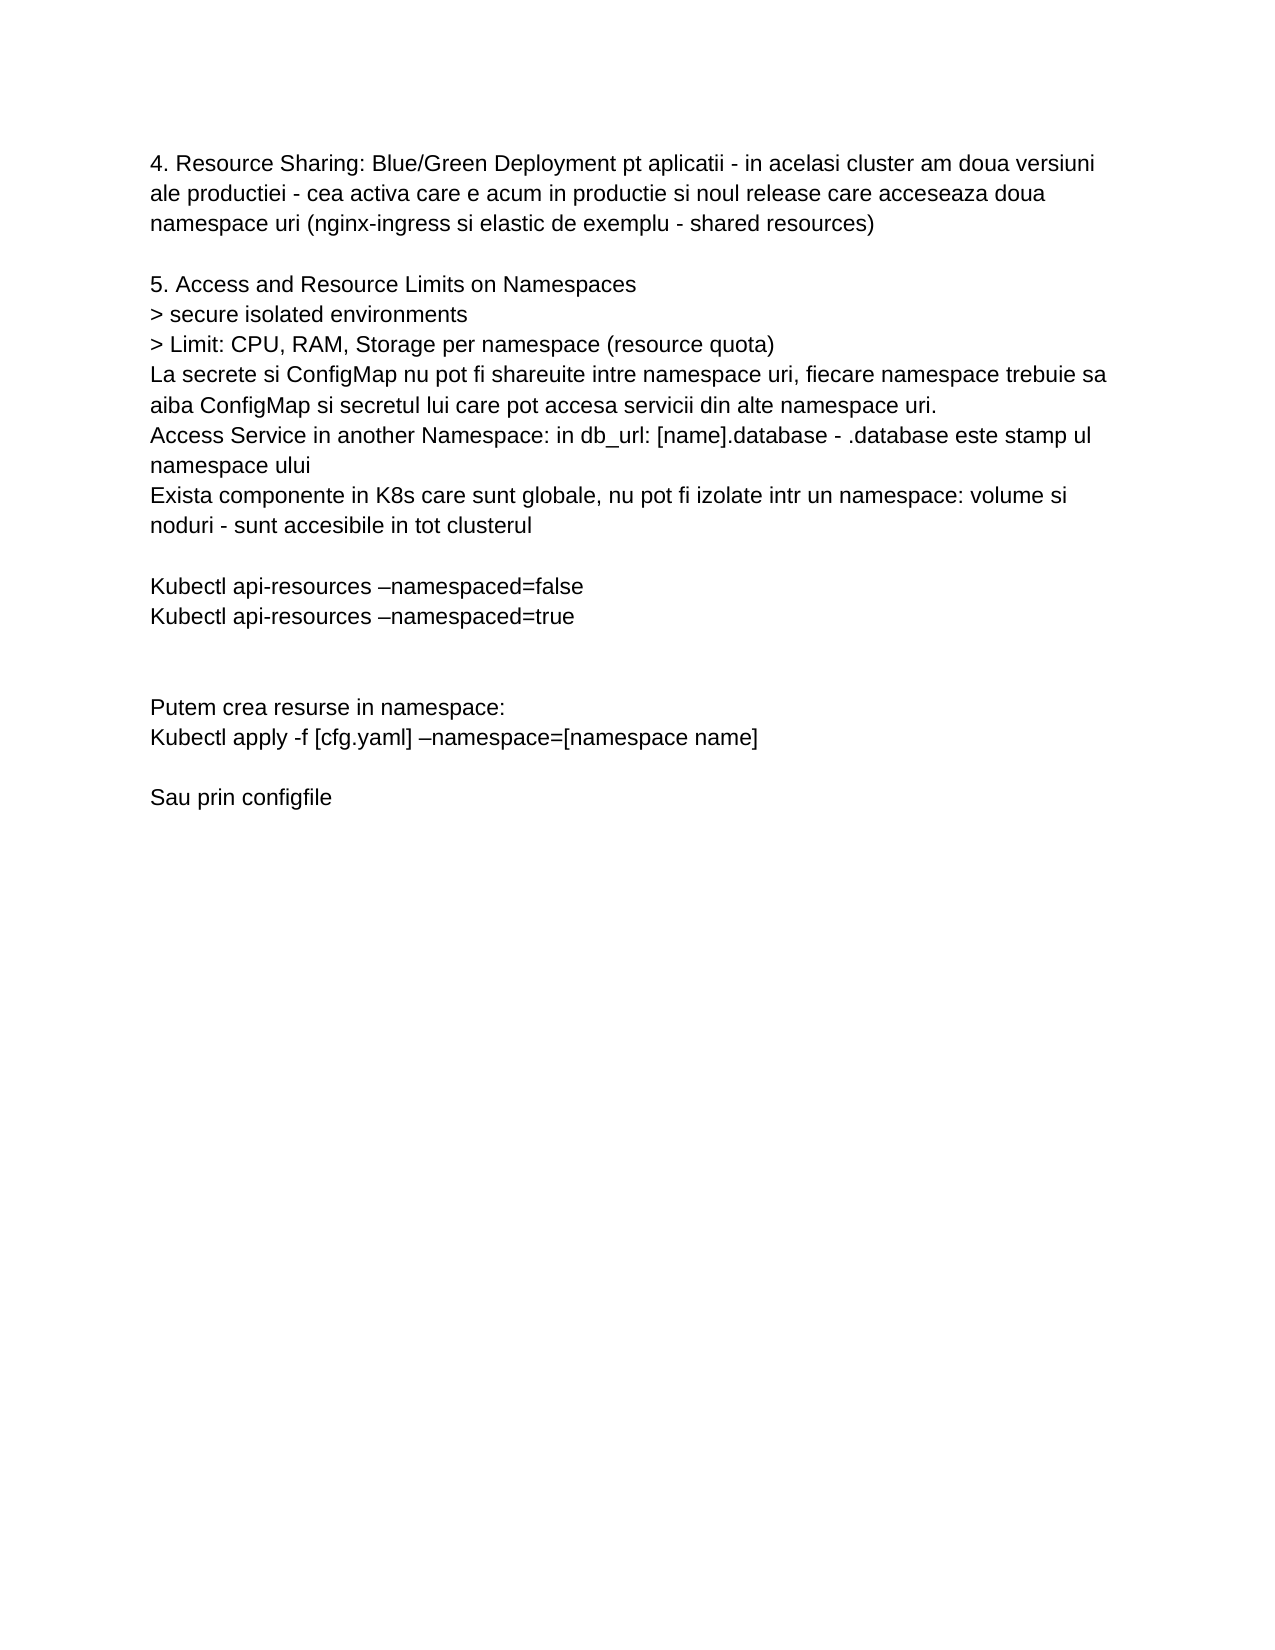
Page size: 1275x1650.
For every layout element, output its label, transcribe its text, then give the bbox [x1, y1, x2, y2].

text Putem crea resurse in namespace: [150, 694, 1125, 720]
text > secure isolated environments [150, 301, 1125, 327]
text La secrete si ConfigMap nu pot fi shareuite intre namespace uri, fiecare namespace trebuie sa aiba ConfigMap si secretul lui care pot accesa servicii din alte namespace uri. [150, 361, 1125, 418]
text 4. Resource Sharing: Blue/Green Deployment pt aplicatii - in acelasi cluster am doua versiuni ale productiei - cea activa care e acum in productie si noul release care acceseaza doua namespace uri (nginx-ingress si elastic de exemplu - shared resources) [150, 150, 1125, 237]
text Sau prin configfile [150, 784, 1125, 811]
text Access Service in another Namespace: in db_url: [name].database - .database este stamp ul namespace ului [150, 422, 1125, 478]
text Kubectl api-resources –namespaced=true [150, 603, 1125, 629]
text Exista componente in K8s care sunt globale, nu pot fi izolate intr un namespace: volume si noduri - sunt accesibile in tot clusterul [150, 482, 1125, 539]
text Kubectl apply -f [cfg.yaml] –namespace=[namespace name] [150, 724, 1125, 750]
text Kubectl api-resources –namespaced=false [150, 573, 1125, 599]
text > Limit: CPU, RAM, Storage per namespace (resource quota) [150, 331, 1125, 358]
text 5. Access and Resource Limits on Namespaces [150, 271, 1125, 297]
